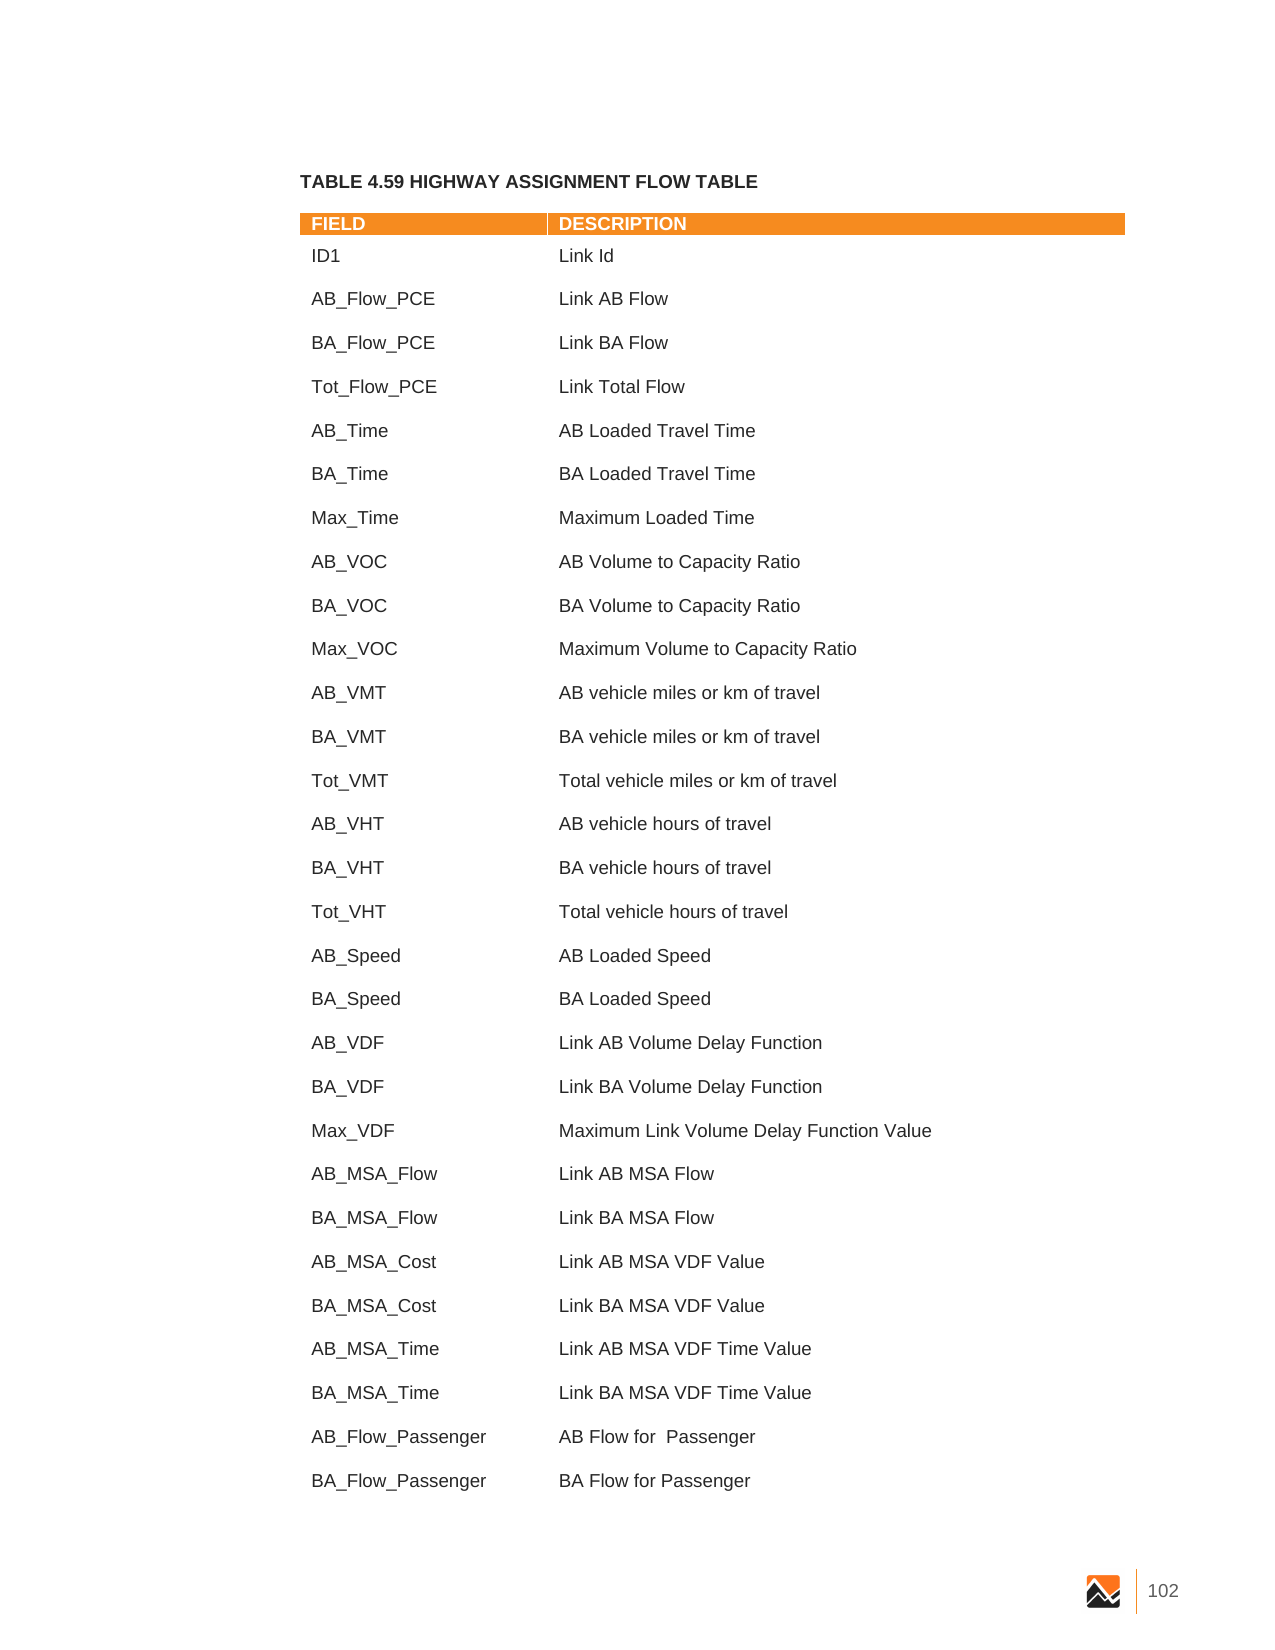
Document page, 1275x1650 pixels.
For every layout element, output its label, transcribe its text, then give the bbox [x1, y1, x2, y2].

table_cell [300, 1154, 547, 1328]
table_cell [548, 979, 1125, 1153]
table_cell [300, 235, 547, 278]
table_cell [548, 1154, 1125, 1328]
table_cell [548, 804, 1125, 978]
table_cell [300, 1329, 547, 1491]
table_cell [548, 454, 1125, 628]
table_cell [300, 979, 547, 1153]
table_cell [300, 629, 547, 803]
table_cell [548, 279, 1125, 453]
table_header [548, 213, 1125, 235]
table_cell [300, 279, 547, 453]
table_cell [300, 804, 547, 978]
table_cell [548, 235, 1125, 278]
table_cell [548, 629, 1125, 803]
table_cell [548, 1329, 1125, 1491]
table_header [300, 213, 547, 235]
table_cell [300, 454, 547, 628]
picture [1080, 1568, 1125, 1614]
